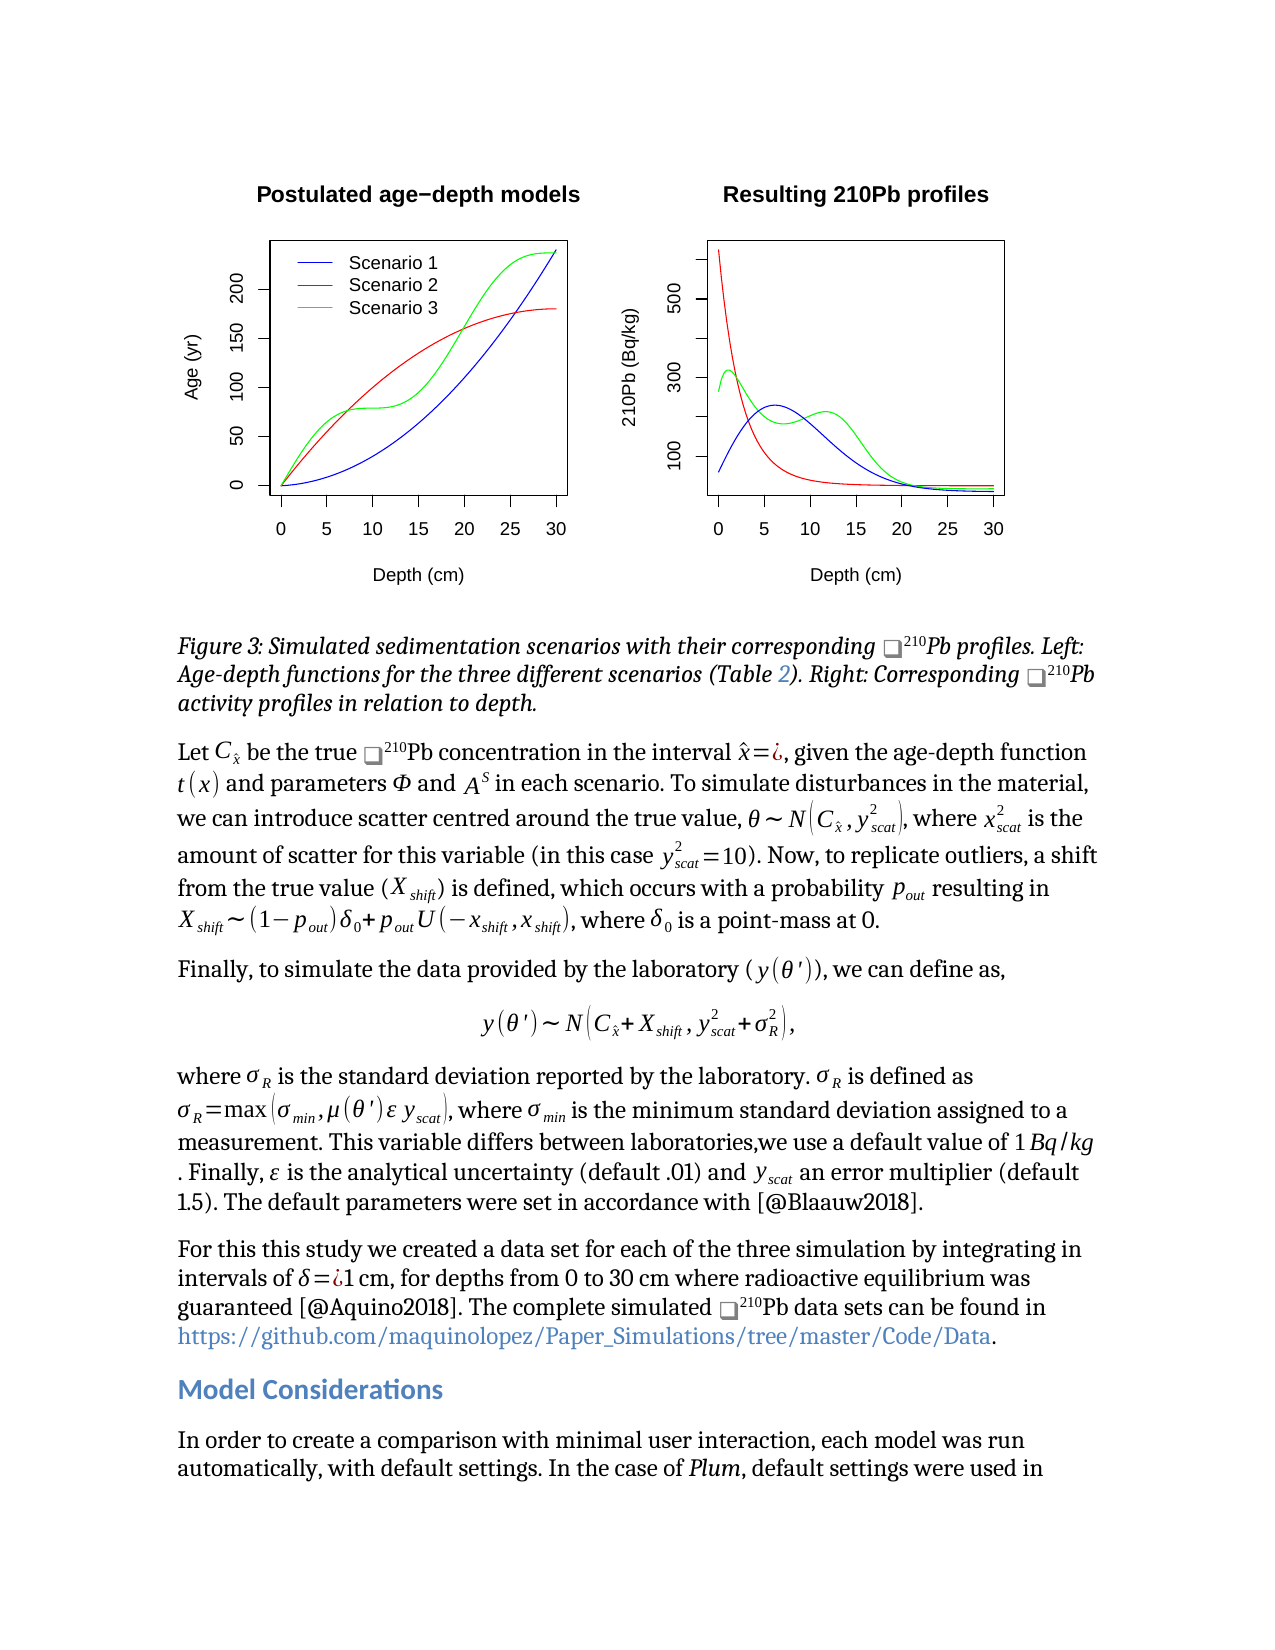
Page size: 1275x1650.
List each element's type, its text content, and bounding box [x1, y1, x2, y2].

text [177, 1426, 1098, 1483]
subtitle Model Considerations [177, 1371, 1098, 1407]
text For this this study we created a data set for each of the three simulation by integrating in intervals of 1 cm, for depths from 0 to 30 cm where radioactive equilibrium was guaranteed [@Aquino2018]. The complete simulated Pb data sets can be found in https://github.com/maquinolopez/Paper_Simulations/tree/master/Code/Data. [177, 1235, 1098, 1350]
text Figure 3: Simulated sedimentation scenarios with their corresponding Pb profiles. Left: Age-depth functions for the three different scenarios (Table 2). Right: Corresponding Pb activity profiles in relation to depth. [177, 632, 1098, 718]
text Let be the true Pb concentration in the interval , given the age-depth function and parameters and in each scenario. To simulate disturbances in the material, we can introduce scatter centred around the true value, , where is the amount of scatter for this variable (in this case ). Now, to replicate outliers, a shift from the true value () is defined, which occurs with a probability resulting in , where is a point-mass at 0. [177, 737, 1098, 936]
text Finally, to simulate the data provided by the laboratory (), we can define as, [177, 955, 1098, 985]
text where is the standard deviation reported by the laboratory. is defined as , where is the minimum standard deviation assigned to a measurement. This variable differs between laboratories,we use a default value of . Finally, is the analytical uncertainty (default .01) and an error multiplier (default 1.5). The default parameters were set in accordance with [@Blaauw2018]. [177, 1061, 1098, 1217]
